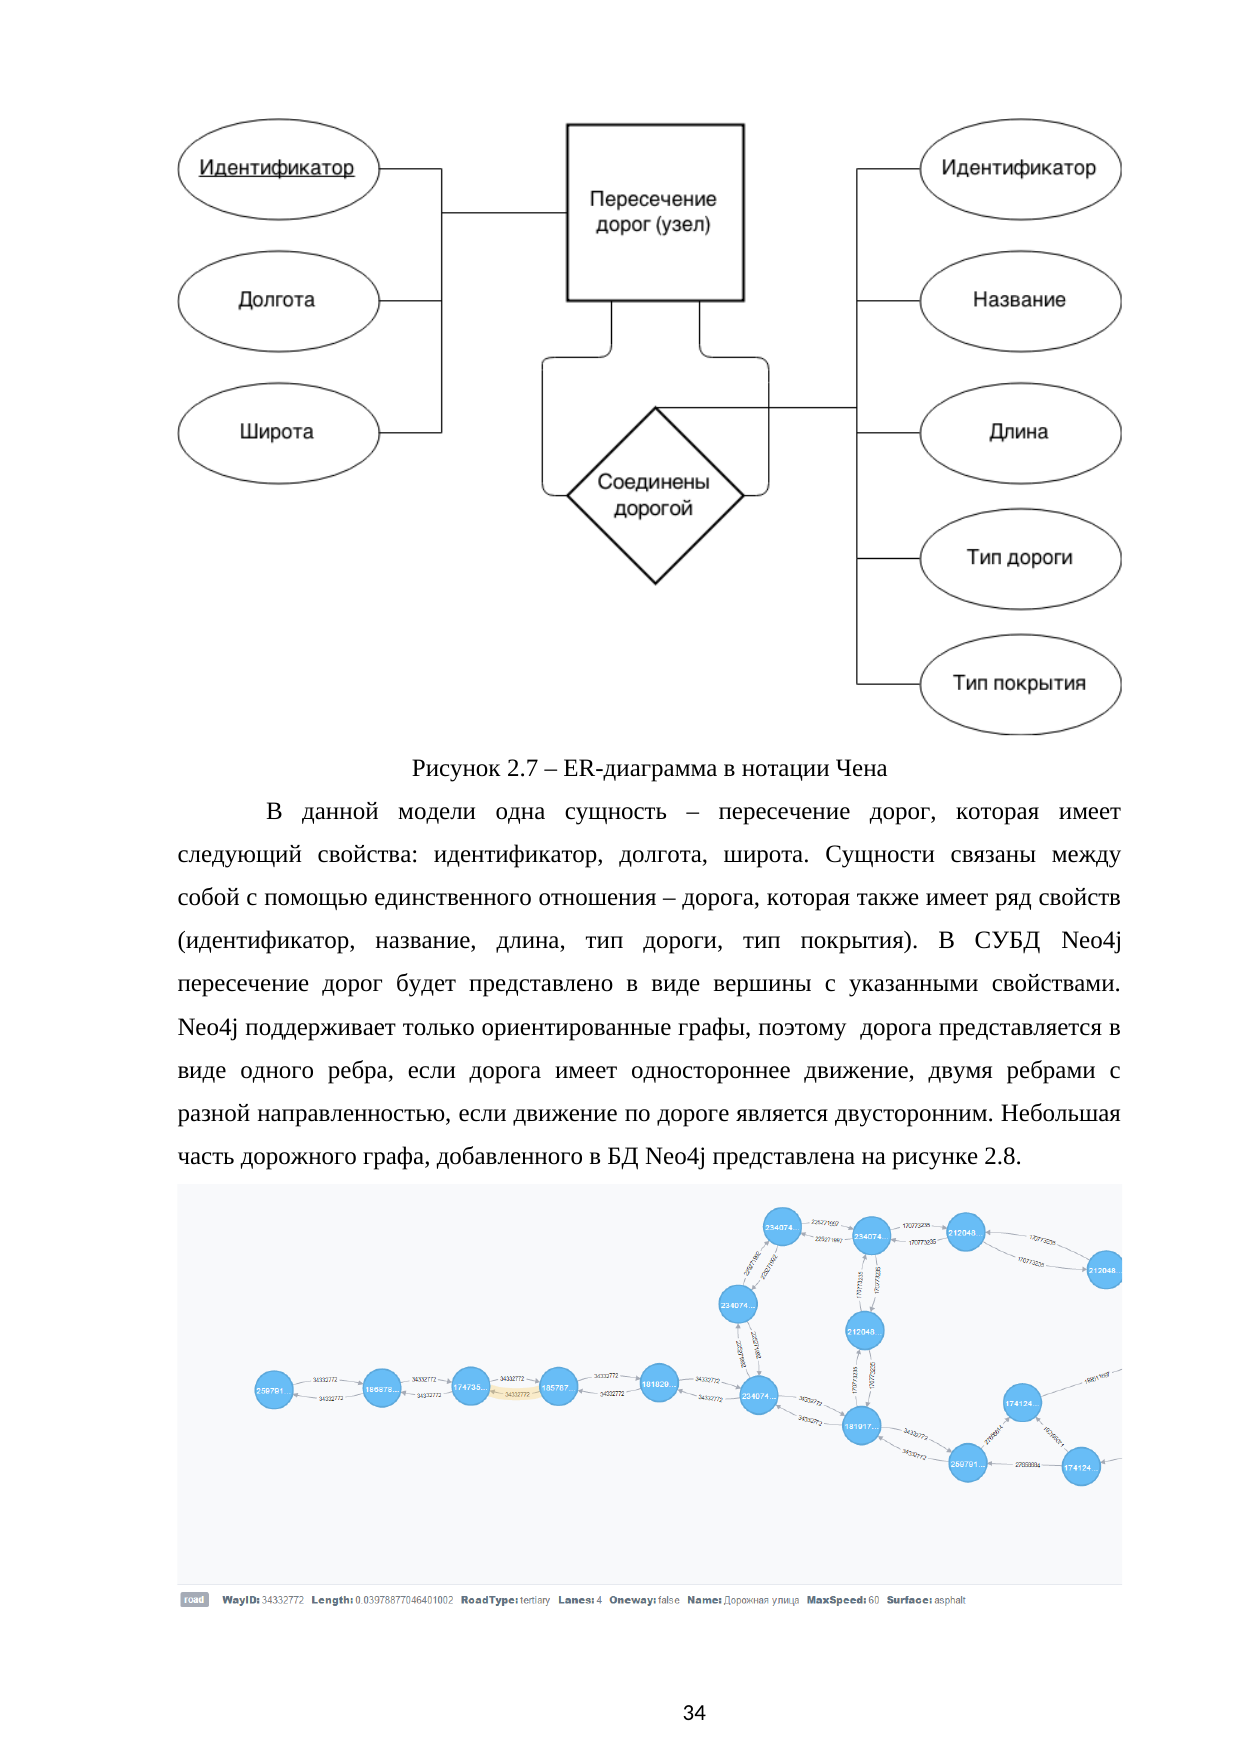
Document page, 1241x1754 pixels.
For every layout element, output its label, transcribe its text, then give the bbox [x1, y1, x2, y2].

text Рисунок 2.7 – ER-диаграмма в нотации Чена [177, 753, 1122, 782]
picture [177, 118, 1123, 739]
text В данной модели одна сущность – пересечение дорог, которая имеет следующий свойства: идентификатор, долгота, широта. Сущности связаны между собой с помощью единственного отношения – дорога, которая также имеет ряд свойств (идентификатор, название, длина, тип дороги, тип покрытия). В СУБД Neo4j пересечение дорог будет представлено в виде вершины с указанными свойствами. Neo4j поддерживает только ориентированные графы, поэтому дорога представляется в виде одного ребра, если дорога имеет одностороннее движение, двумя ребрами с разной направленностью, если движение по дороге является двусторонним. Небольшая часть дорожного графа, добавленного в БД Neo4j представлена на рисунке 2.8. [177, 796, 1122, 1170]
picture [177, 1184, 1123, 1610]
